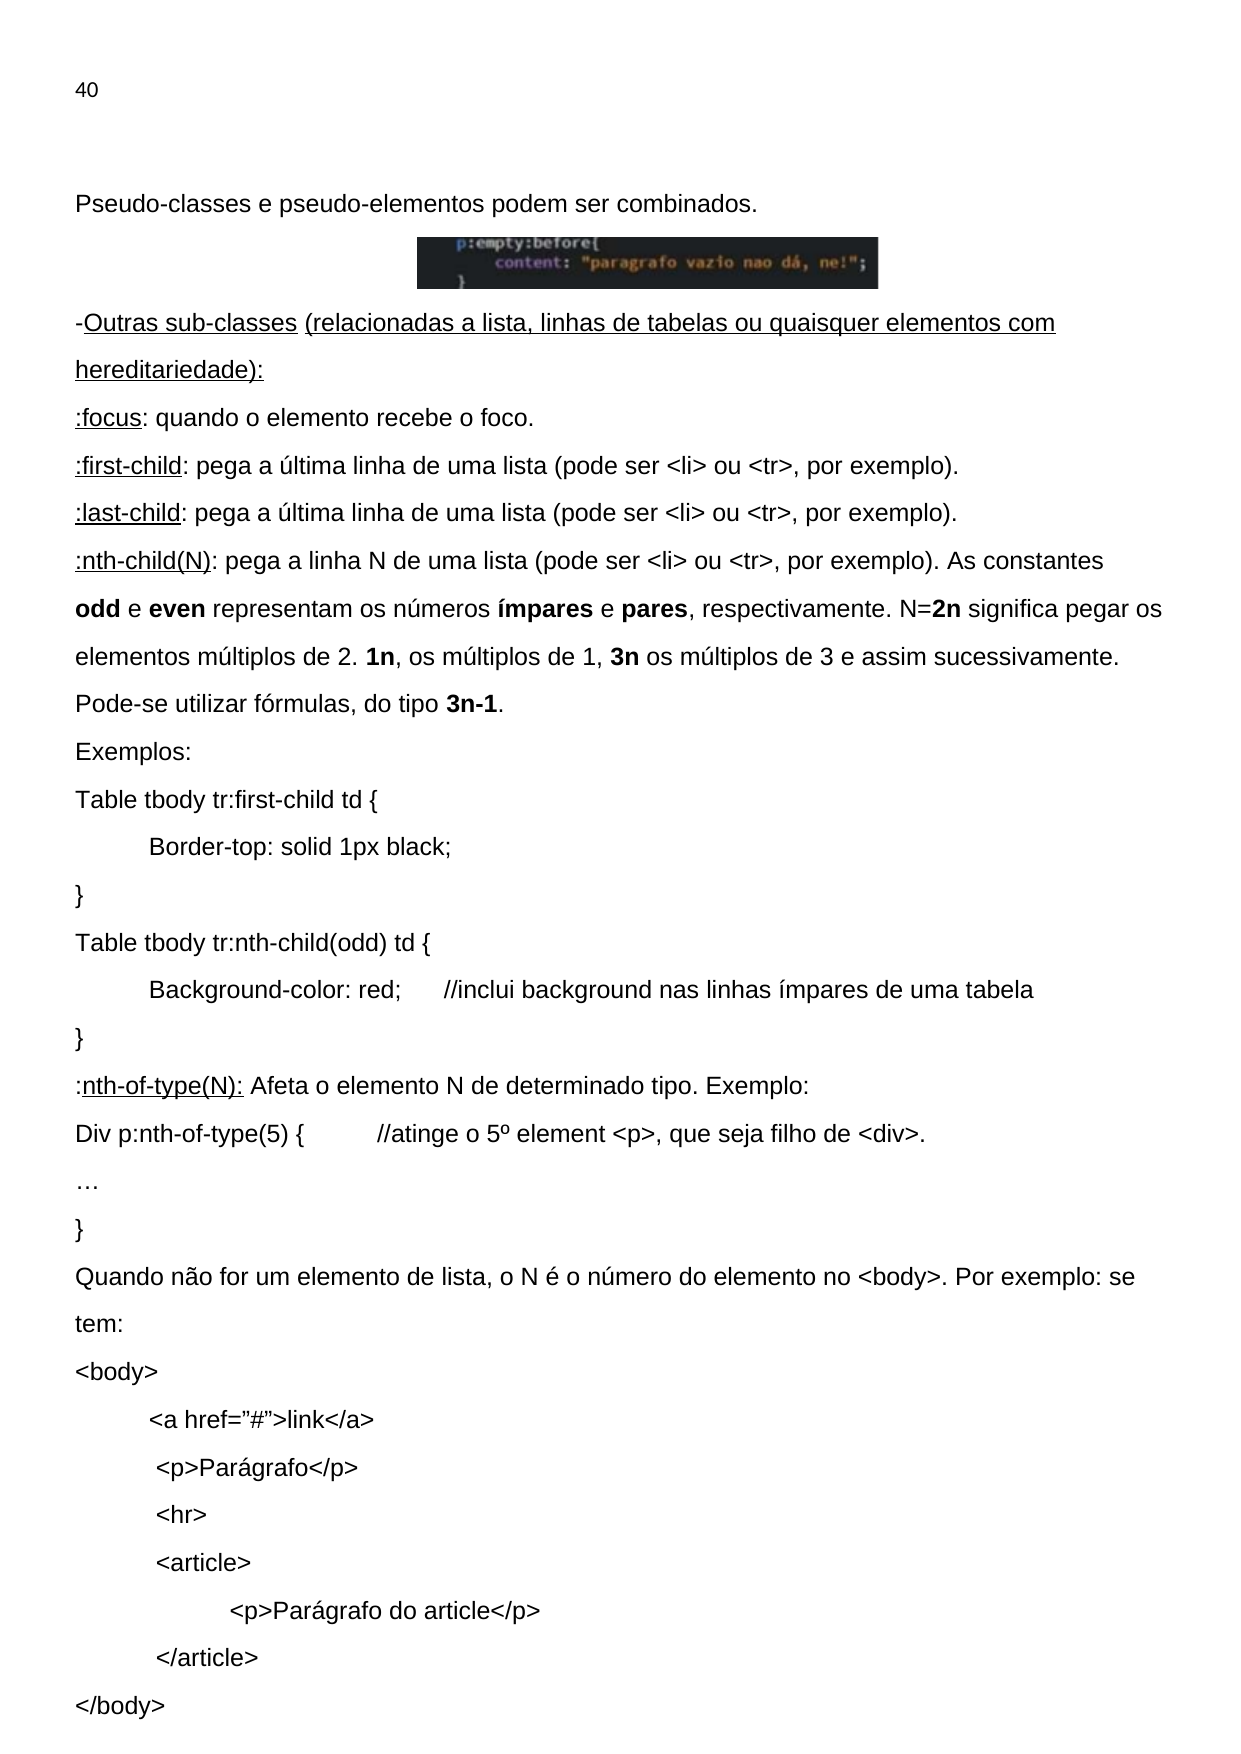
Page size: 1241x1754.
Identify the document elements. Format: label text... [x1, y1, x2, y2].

text </body> [75, 1691, 1221, 1720]
text :last-child: pega a última linha de uma lista (pode ser <li> ou <tr>, por exemplo). [75, 498, 1221, 527]
text elementos múltiplos de 2. 1n, os múltiplos de 1, 3n os múltiplos de 3 e assim sucessivamente. [75, 641, 1221, 670]
text Quando não for um elemento de lista, o N é o número do elemento no <body>. Por exemplo: se [75, 1262, 1221, 1290]
text :nth-of-type(N): Afeta o elemento N de determinado tipo. Exemplo: [75, 1071, 1221, 1099]
text :first-child: pega a última linha de uma lista (pode ser <li> ou <tr>, por exemplo). [75, 451, 1221, 479]
text <hr> [75, 1500, 1221, 1529]
text Div p:nth-of-type(5) { //atinge o 5º element <p>, que seja filho de <div>. [75, 1118, 1221, 1147]
text Table tbody tr:first-child td { [75, 784, 1221, 813]
text } [75, 1023, 1221, 1052]
text odd e even representam os números ímpares e pares, respectivamente. N=2n significa pegar os [75, 594, 1221, 622]
text <a href=”#”>link</a> [75, 1405, 1221, 1433]
text <p>Parágrafo</p> [75, 1452, 1221, 1481]
text } [75, 1214, 1221, 1243]
text <p>Parágrafo do article</p> [149, 1596, 1221, 1624]
text :nth-child(N): pega a linha N de uma lista (pode ser <li> ou <tr>, por exemplo). As constantes [75, 546, 1221, 575]
text Pseudo-classes e pseudo-elementos podem ser combinados. [75, 189, 1221, 218]
text <article> [75, 1548, 1221, 1577]
text } [75, 880, 1221, 909]
text tem: [75, 1309, 1221, 1338]
text … [75, 1166, 1221, 1195]
text <body> [75, 1357, 1221, 1386]
text hereditariedade): [75, 355, 1221, 384]
picture [417, 237, 880, 289]
text -Outras sub-classes (relacionadas a lista, linhas de tabelas ou quaisquer elementos com [75, 307, 1221, 336]
text Table tbody tr:nth-child(odd) td { [75, 928, 1221, 956]
text Pode-se utilizar fórmulas, do tipo 3n-1. [75, 689, 1221, 718]
text Exemplos: [75, 737, 1221, 766]
text </article> [75, 1643, 1221, 1672]
text Background-color: red; //inclui background nas linhas ímpares de uma tabela [75, 975, 1221, 1004]
text Border-top: solid 1px black; [75, 832, 1221, 861]
text :focus: quando o elemento recebe o foco. [75, 403, 1221, 432]
